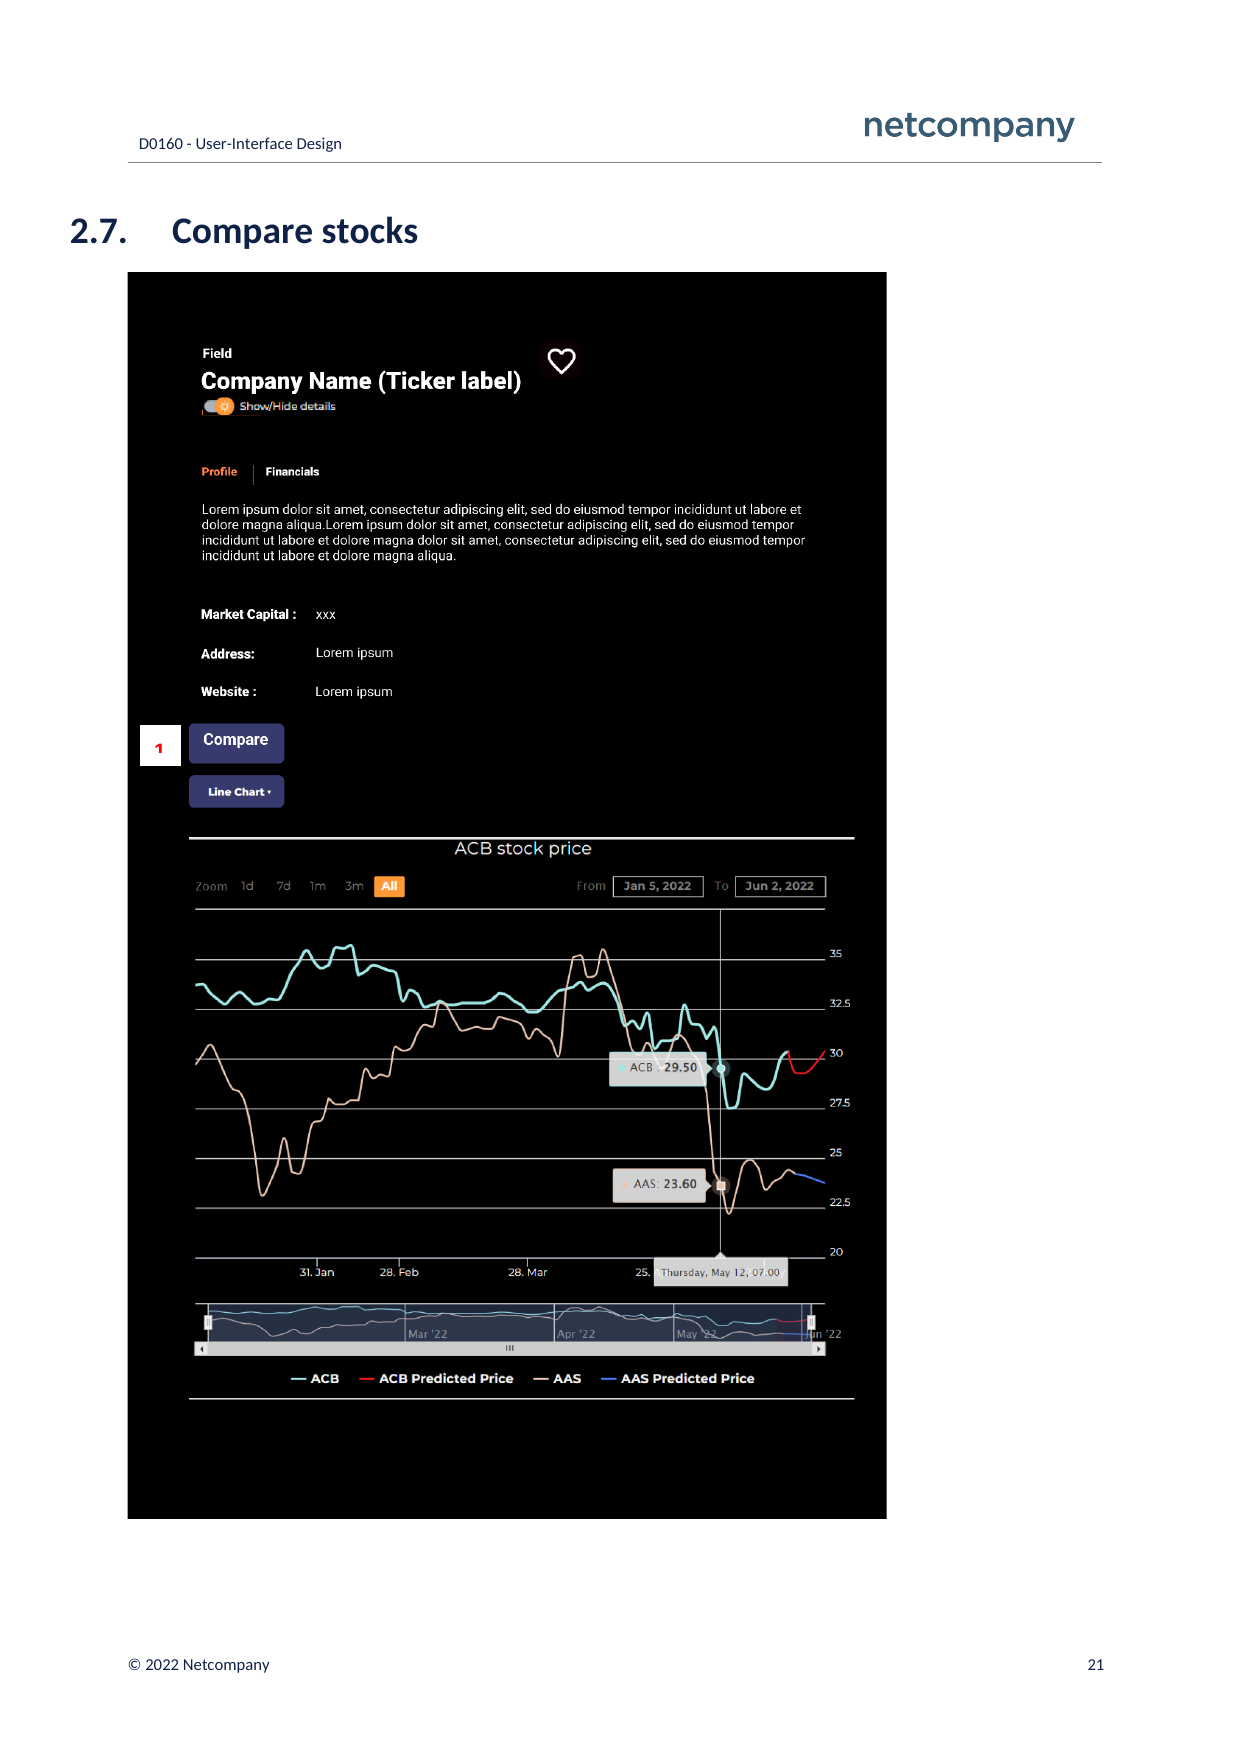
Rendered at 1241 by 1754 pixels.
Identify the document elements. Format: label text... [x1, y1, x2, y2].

picture [847, 102, 1092, 150]
picture [127, 272, 887, 1519]
subtitle Compare stocks [127, 207, 1113, 253]
